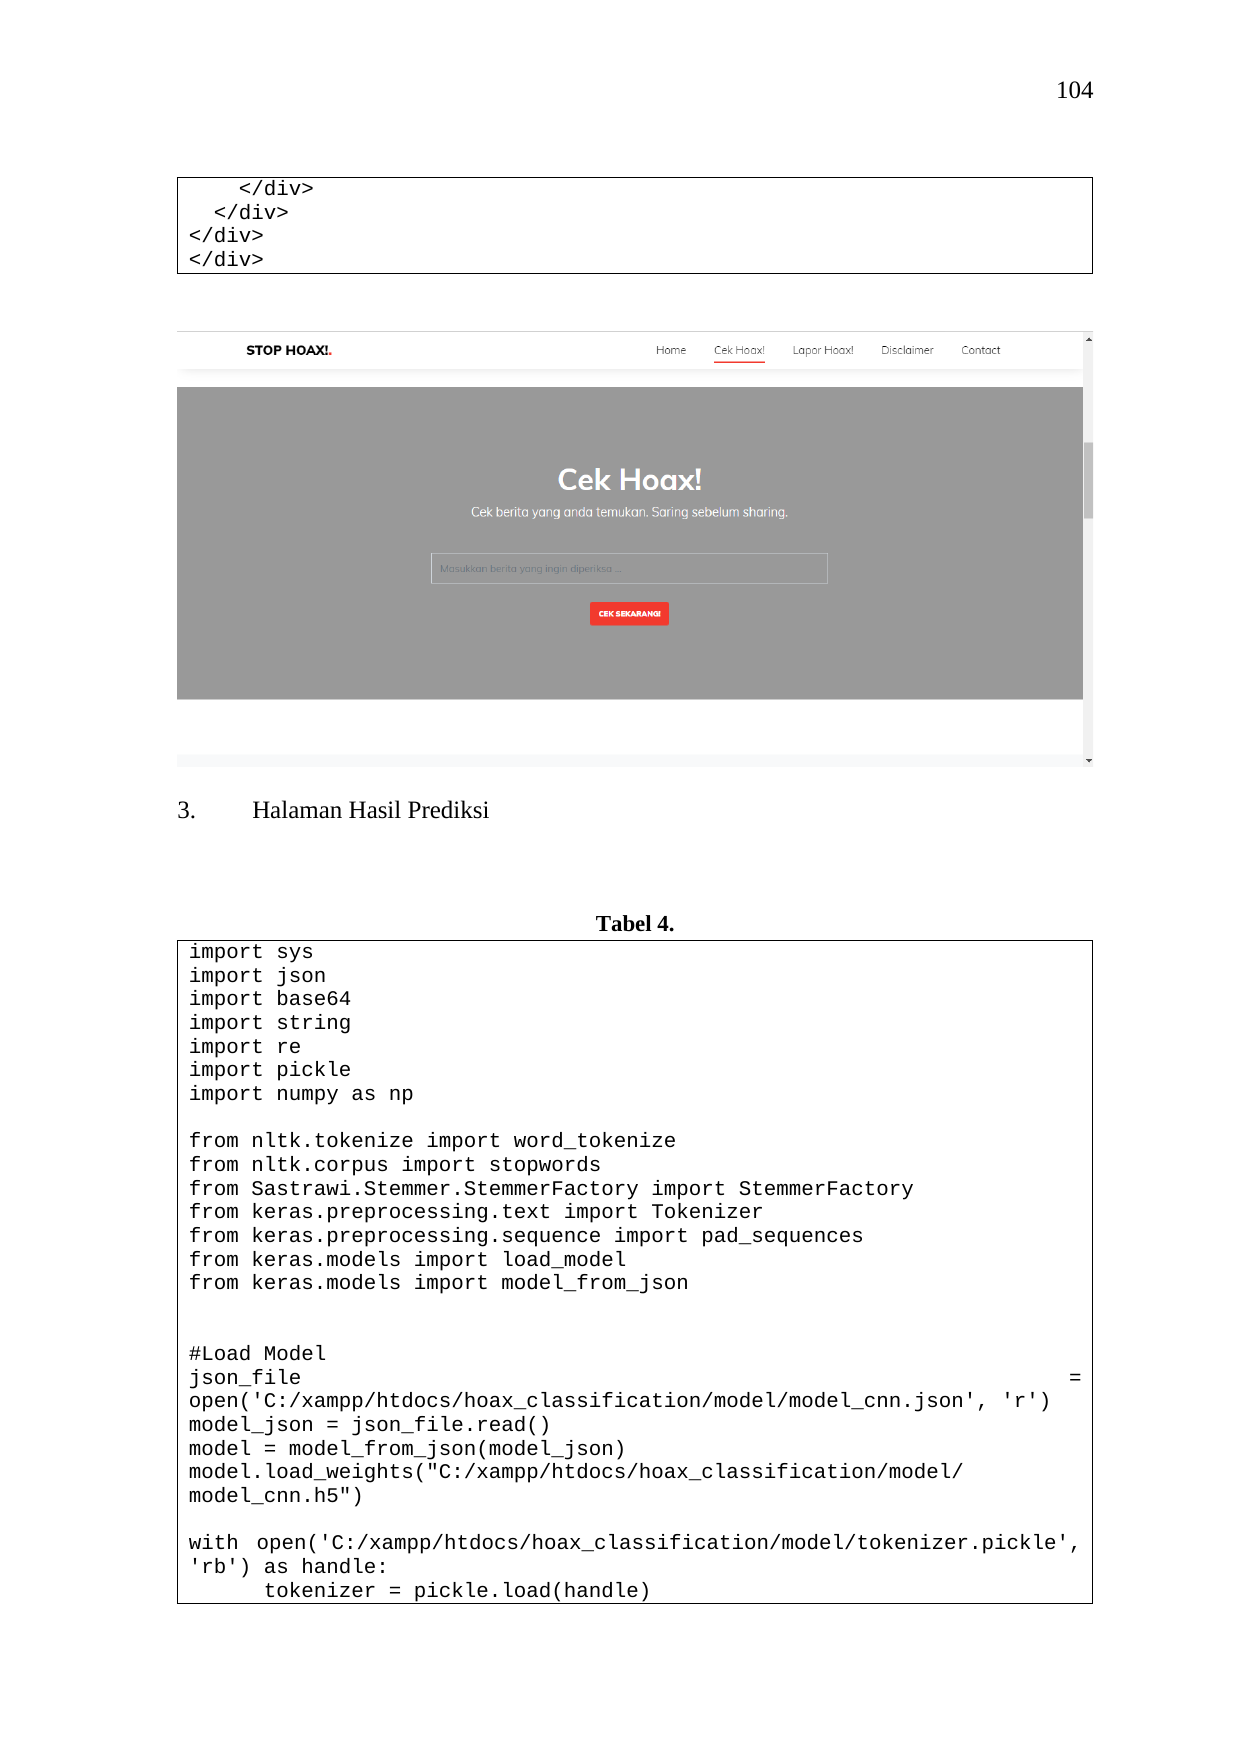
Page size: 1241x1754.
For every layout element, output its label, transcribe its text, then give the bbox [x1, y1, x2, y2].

text Tabel 4. [177, 910, 1093, 936]
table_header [178, 941, 1092, 1603]
text 3. Halaman Hasil Prediksi [177, 795, 1093, 824]
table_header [178, 178, 1092, 273]
picture [177, 331, 1094, 767]
